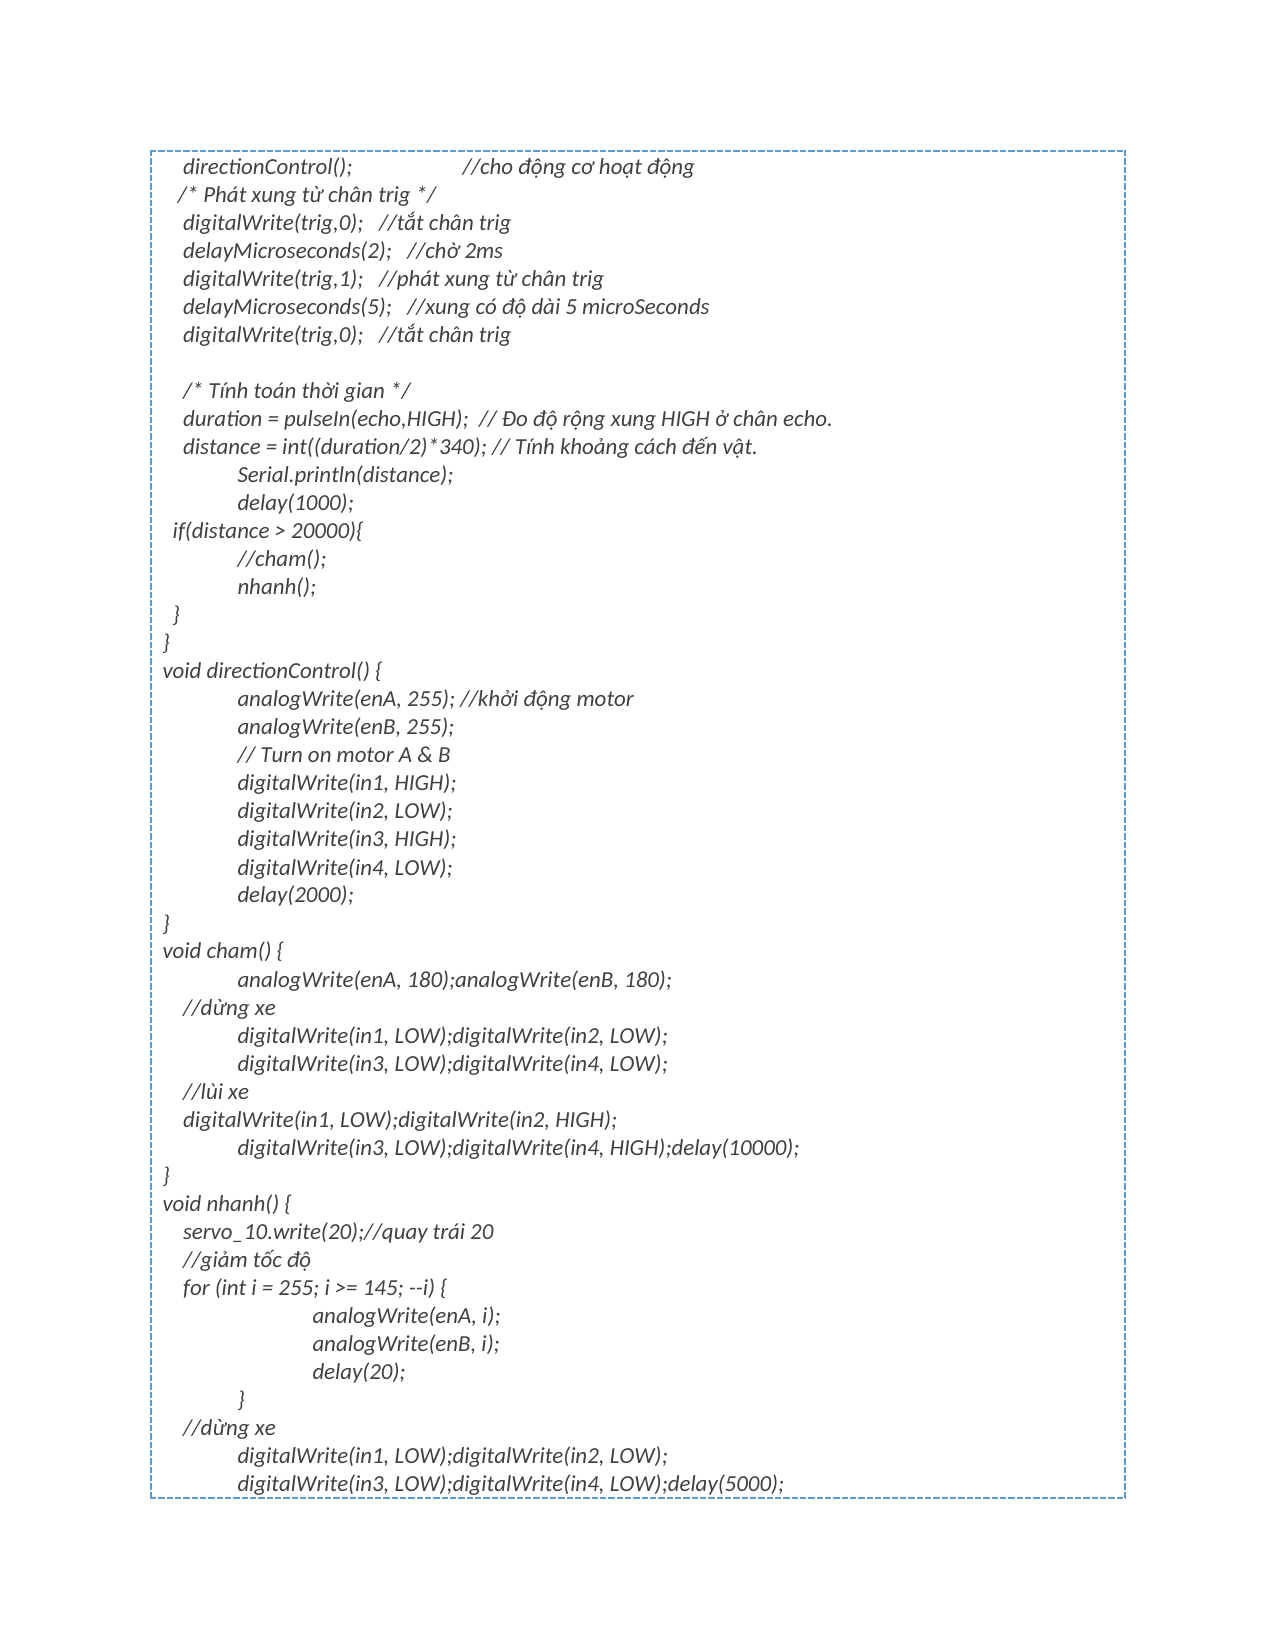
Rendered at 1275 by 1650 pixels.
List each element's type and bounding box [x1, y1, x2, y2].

table_header [151, 150, 1125, 1497]
